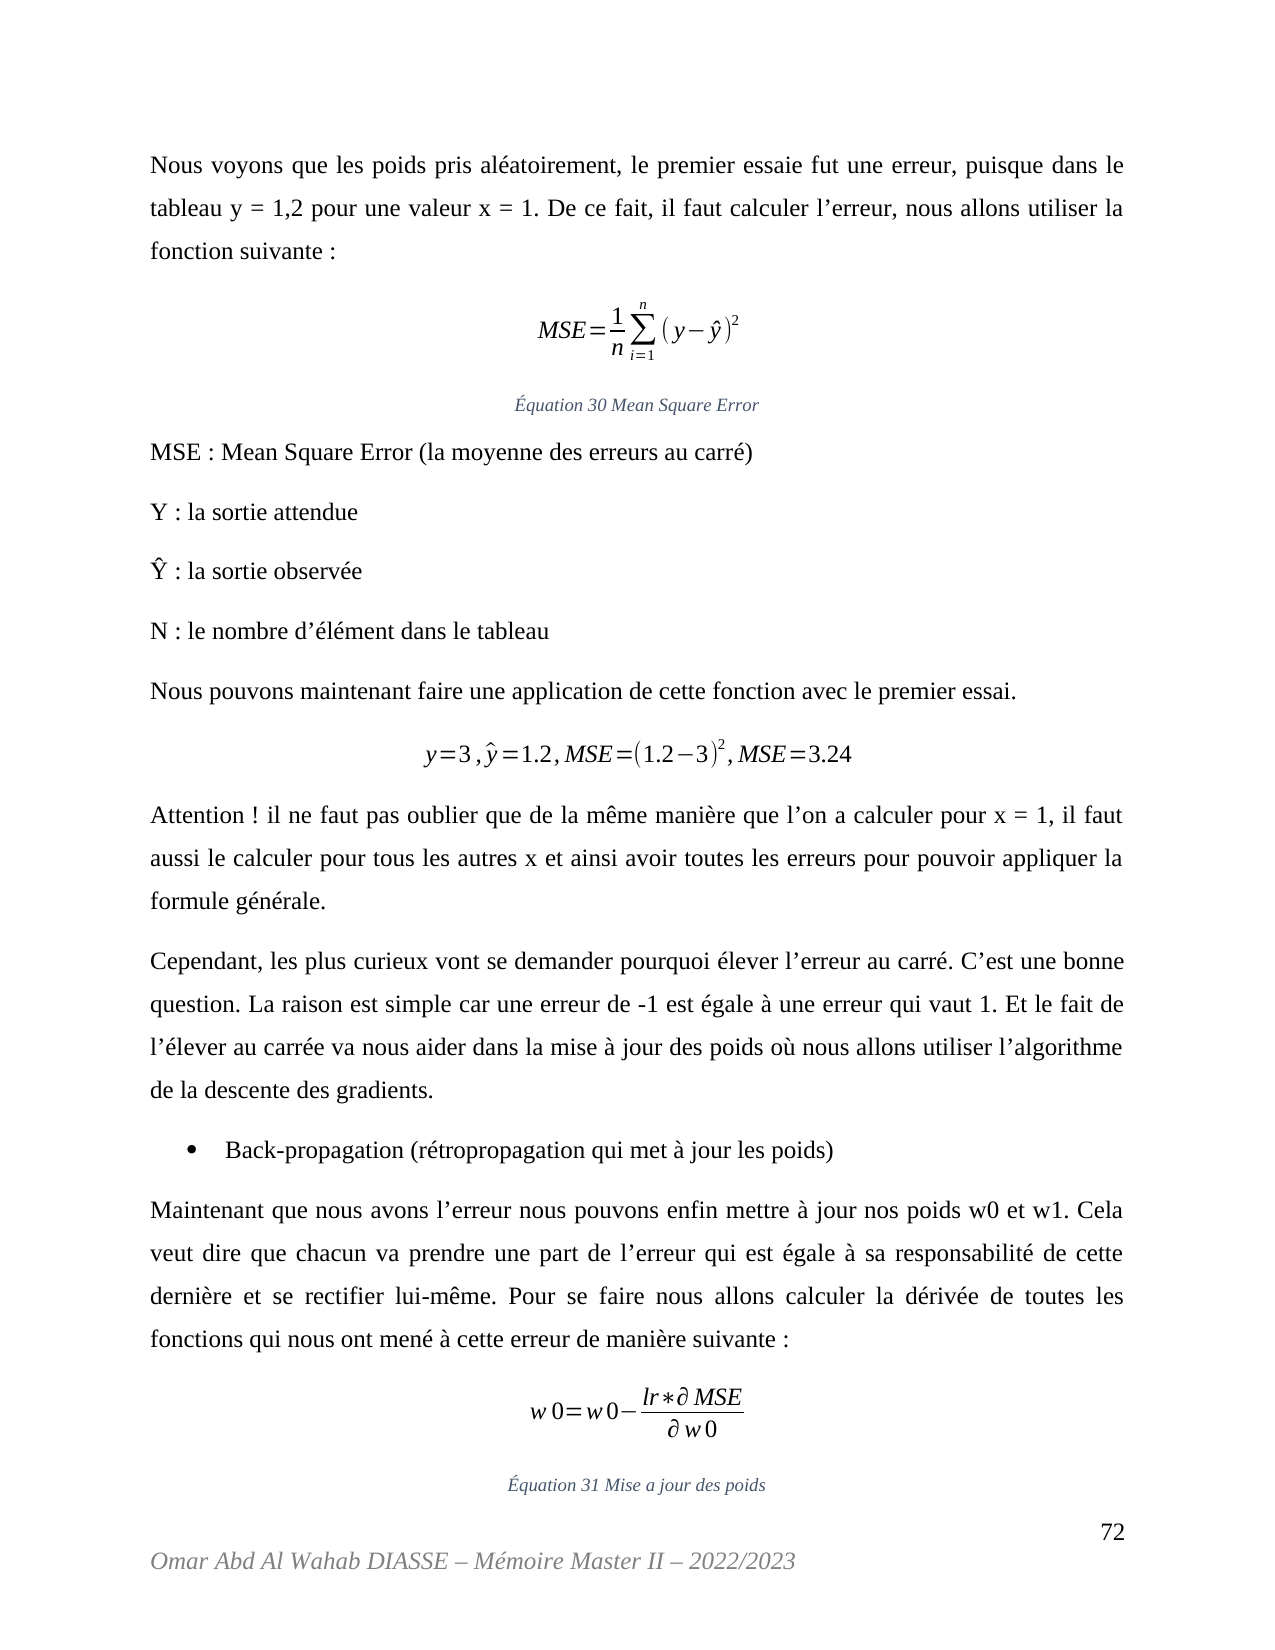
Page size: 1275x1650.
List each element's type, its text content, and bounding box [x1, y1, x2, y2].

text Ŷ : la sortie observée [150, 556, 1125, 585]
text Y : la sortie attendue [150, 497, 1125, 525]
text Équation 31 Mise a jour des poids [150, 1474, 1125, 1495]
text Nous pouvons maintenant faire une application de cette fonction avec le premier essai. [150, 676, 1125, 705]
text Cependant, les plus curieux vont se demander pourquoi élever l’erreur au carré. C’est une bonne question. La raison est simple car une erreur de -1 est égale à une erreur qui vaut 1. Et le fait de l’élever au carrée va nous aider dans la mise à jour des poids où nous allons utiliser l’algorithme de la descente des gradients. [150, 946, 1125, 1104]
text N : le nombre d’élément dans le tableau [150, 616, 1125, 645]
text Attention ! il ne faut pas oublier que de la même manière que l’on a calculer pour x = 1, il faut aussi le calculer pour tous les autres x et ainsi avoir toutes les erreurs pour pouvoir appliquer la formule générale. [150, 800, 1125, 915]
list Back-propagation (rétropropagation qui met à jour les poids) [187, 1135, 1125, 1164]
text Nous voyons que les poids pris aléatoirement, le premier essaie fut une erreur, puisque dans le tableau y = 1,2 pour une valeur x = 1. De ce fait, il faut calculer l’erreur, nous allons utiliser la fonction suivante : [150, 150, 1125, 265]
text MSE : Mean Square Error (la moyenne des erreurs au carré) [150, 437, 1125, 466]
text Maintenant que nous avons l’erreur nous pouvons enfin mettre à jour nos poids w0 et w1. Cela veut dire que chacun va prendre une part de l’erreur qui est égale à sa responsabilité de cette dernière et se rectifier lui-même. Pour se faire nous allons calculer la dérivée de toutes les fonctions qui nous ont mené à cette erreur de manière suivante : [150, 1195, 1125, 1353]
text Équation 30 Mean Square Error [150, 394, 1125, 416]
